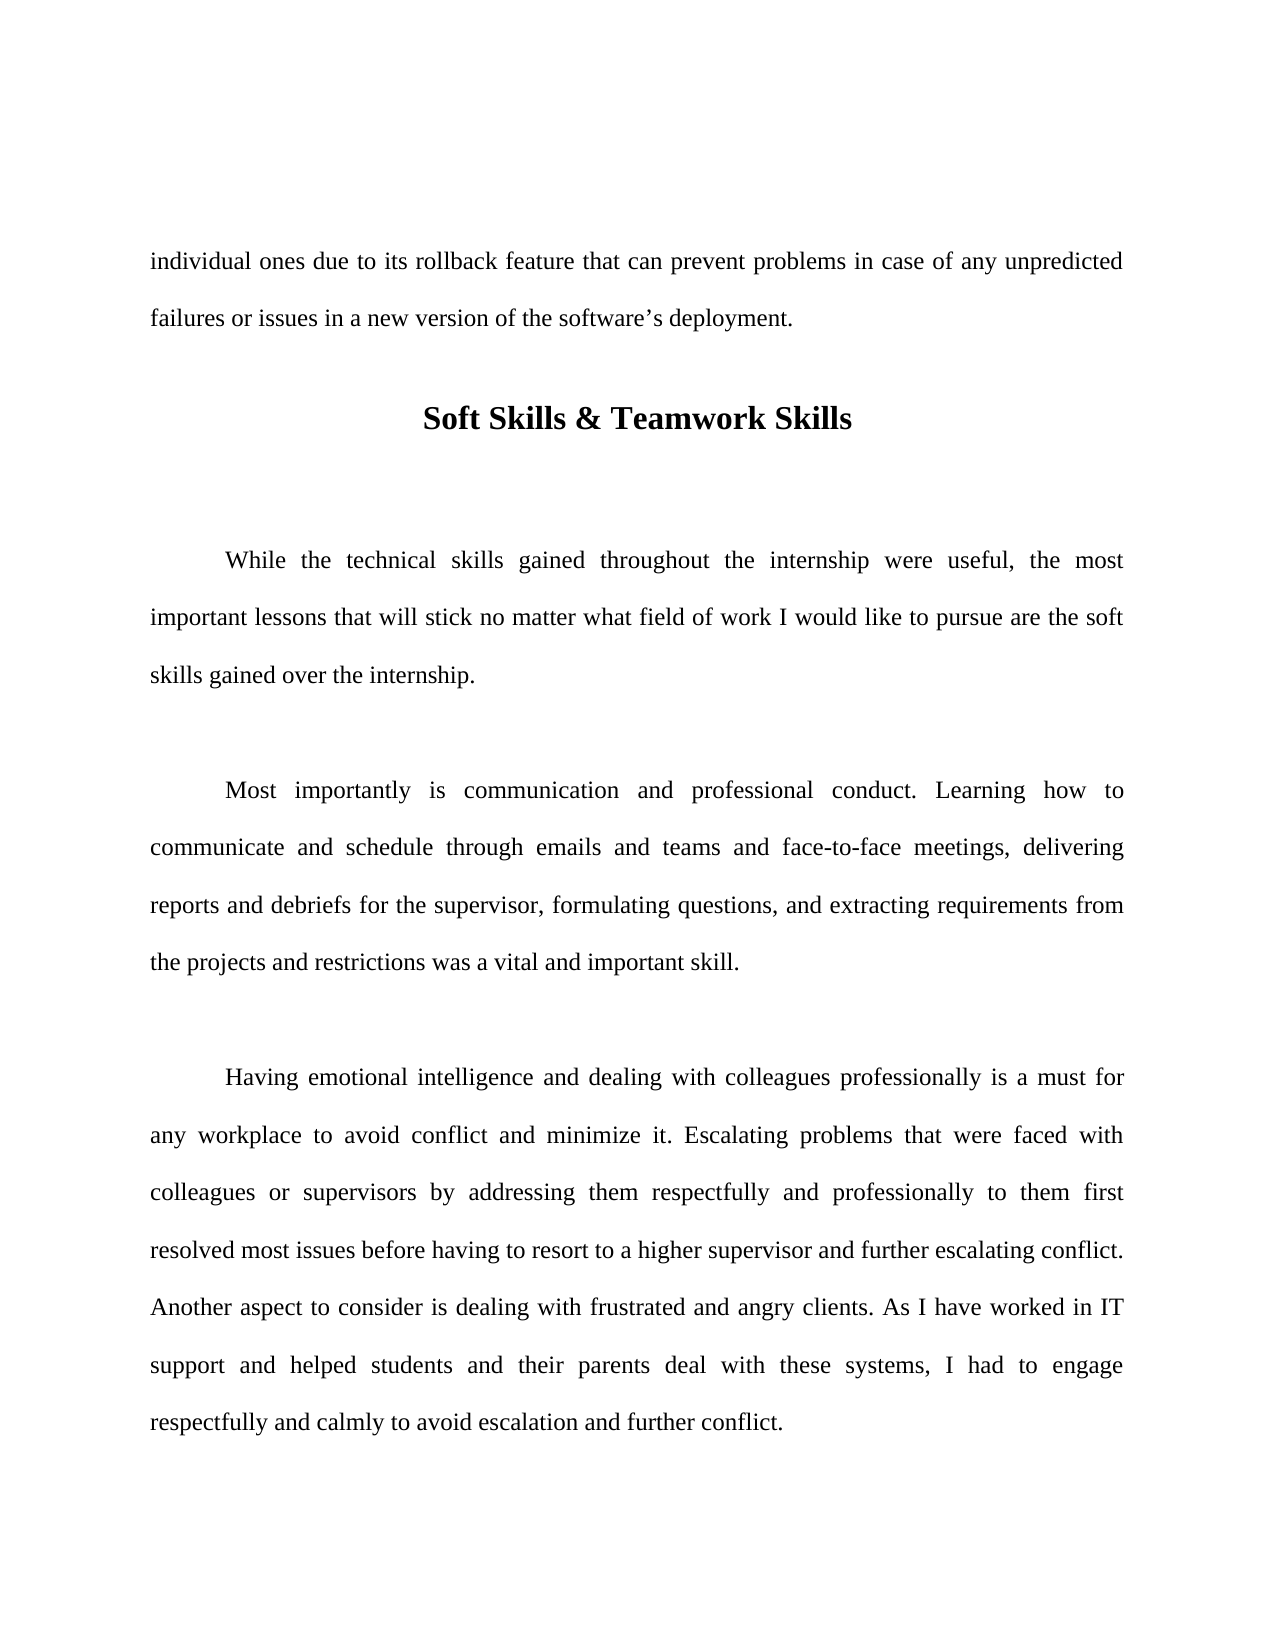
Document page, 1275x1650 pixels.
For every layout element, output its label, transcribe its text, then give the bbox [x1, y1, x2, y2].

text While the technical skills gained throughout the internship were useful, the most important lessons that will stick no matter what field of work I would like to pursue are the soft skills gained over the internship. [150, 545, 1125, 689]
subtitle Soft Skills & Teamwork Skills [150, 398, 1125, 437]
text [150, 246, 1125, 332]
text Most importantly is communication and professional conduct. Learning how to communicate and schedule through emails and teams and face-to-face meetings, delivering reports and debriefs for the supervisor, formulating questions, and extracting requirements from the projects and restrictions was a vital and important skill. [150, 775, 1125, 976]
text Having emotional intelligence and dealing with colleagues professionally is a must for any workplace to avoid conflict and minimize it. Escalating problems that were faced with colleagues or supervisors by addressing them respectfully and professionally to them first resolved most issues before having to resort to a higher supervisor and further escalating conflict. Another aspect to consider is dealing with frustrated and angry clients. As I have worked in IT support and helped students and their parents deal with these systems, I had to engage respectfully and calmly to avoid escalation and further conflict. [150, 1062, 1125, 1436]
